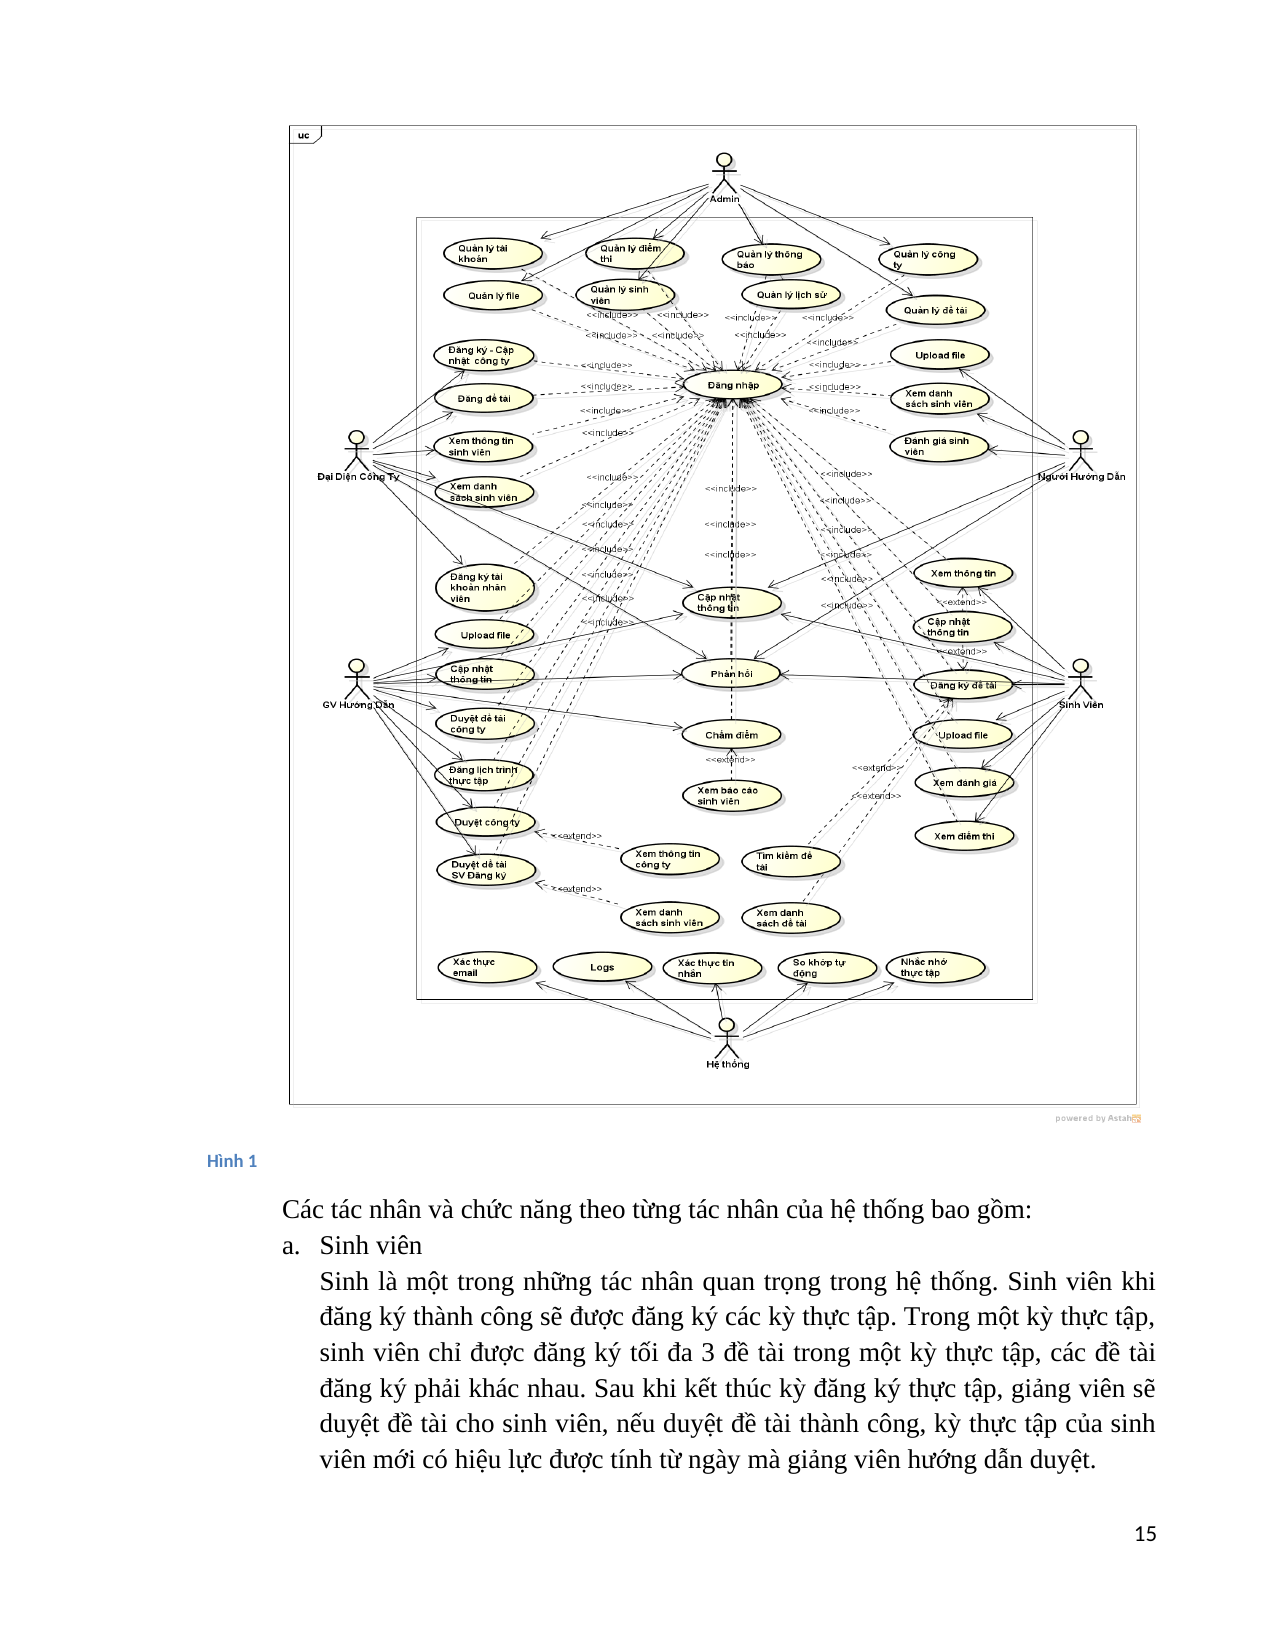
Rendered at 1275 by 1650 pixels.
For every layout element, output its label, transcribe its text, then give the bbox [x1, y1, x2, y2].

picture [281, 118, 1144, 1125]
text Sinh là một trong những tác nhân quan trọng trong hệ thống. Sinh viên khi đăng ký thành công sẽ được đăng ký các kỳ thực tập. Trong một kỳ thực tập, sinh viên chỉ được đăng ký tối đa 3 đề tài trong một kỳ thực tập, các đề tài đăng ký phải khác nhau. Sau khi kết thúc kỳ đăng ký thực tập, giảng viên sẽ duyệt đề tài cho sinh viên, nếu duyệt đề tài thành công, kỳ thực tập của sinh viên mới có hiệu lực được tính từ ngày mà giảng viên hướng dẫn duyệt. [319, 1264, 1157, 1474]
list Sinh viên [282, 1229, 1157, 1260]
text Các tác nhân và chức năng theo từng tác nhân của hệ thống bao gồm: [207, 1193, 1157, 1224]
